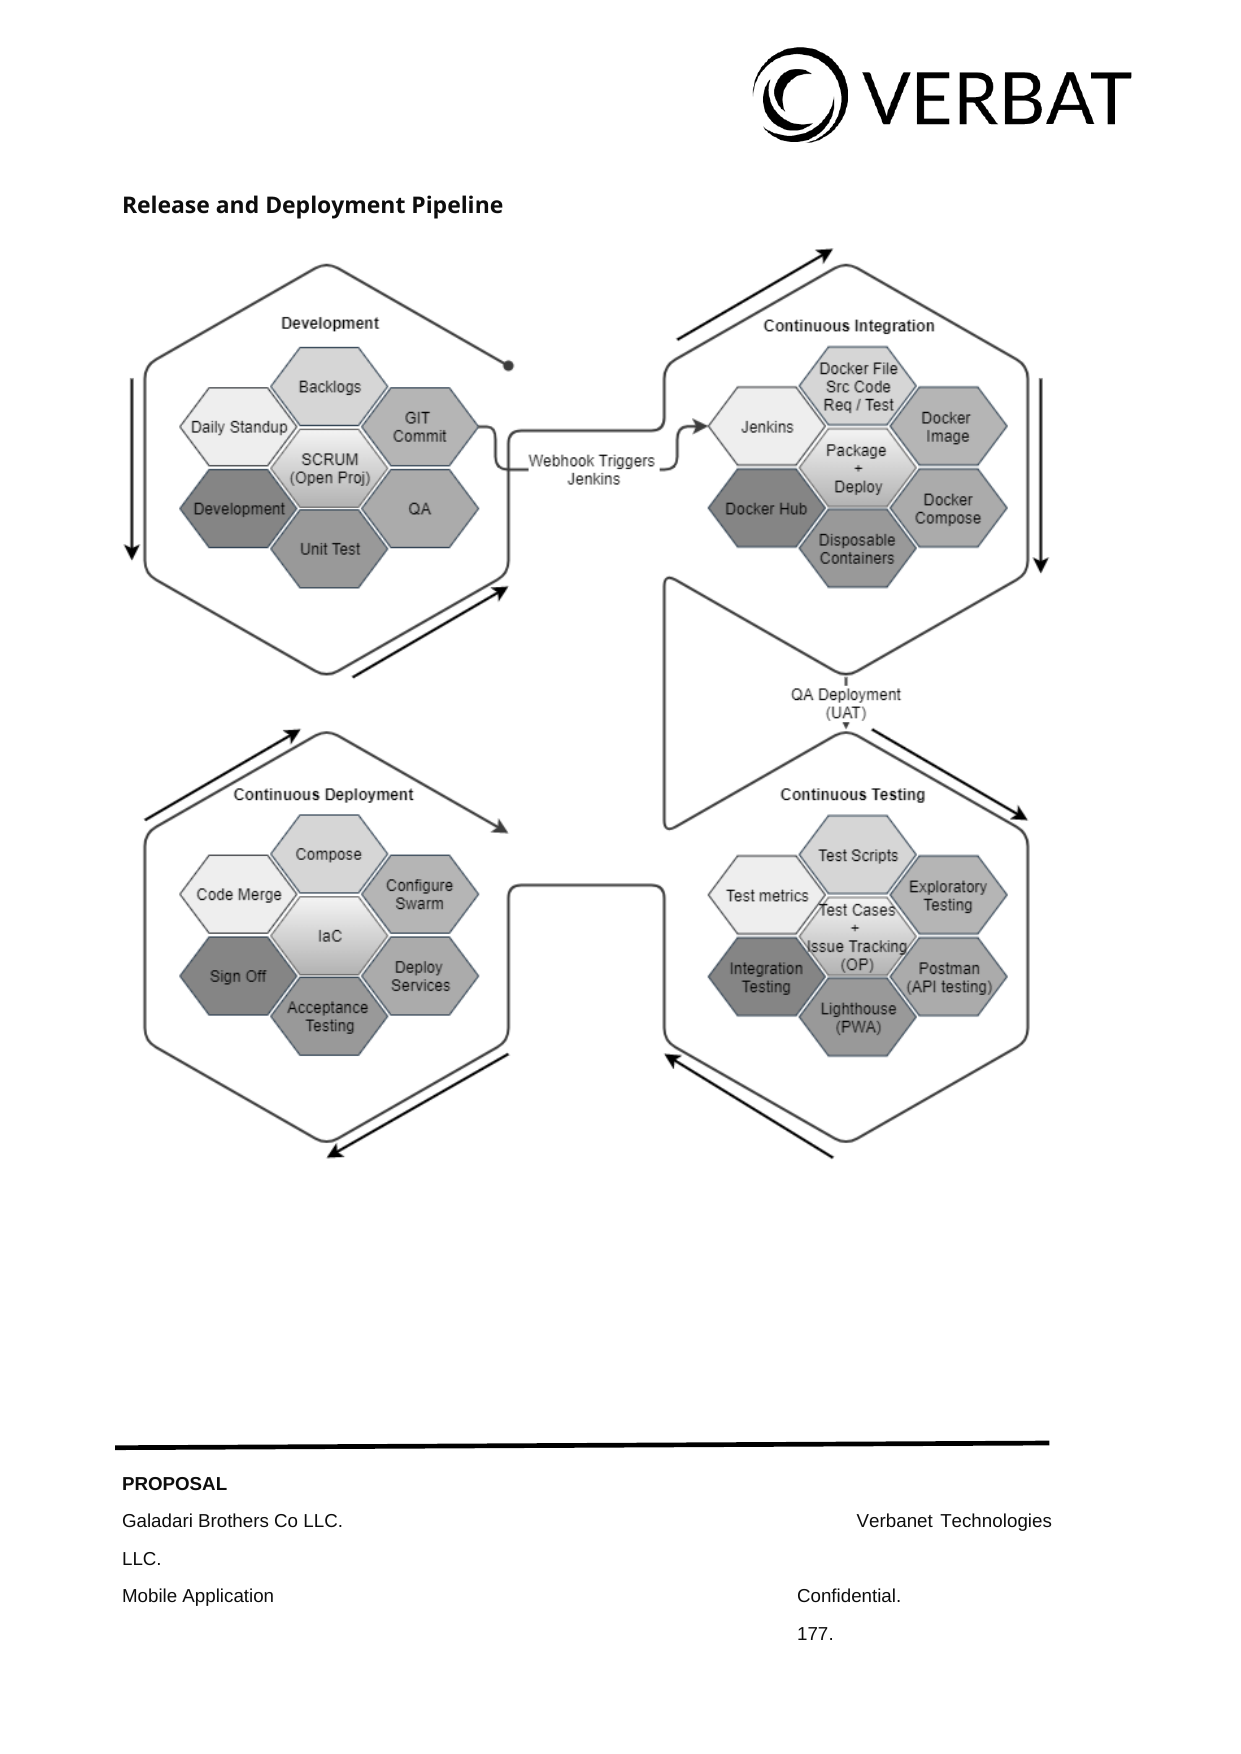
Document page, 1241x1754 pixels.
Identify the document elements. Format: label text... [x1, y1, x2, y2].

text Release and Deployment Pipeline [122, 188, 1053, 220]
picture [121, 238, 1052, 1169]
picture [748, 42, 1136, 142]
